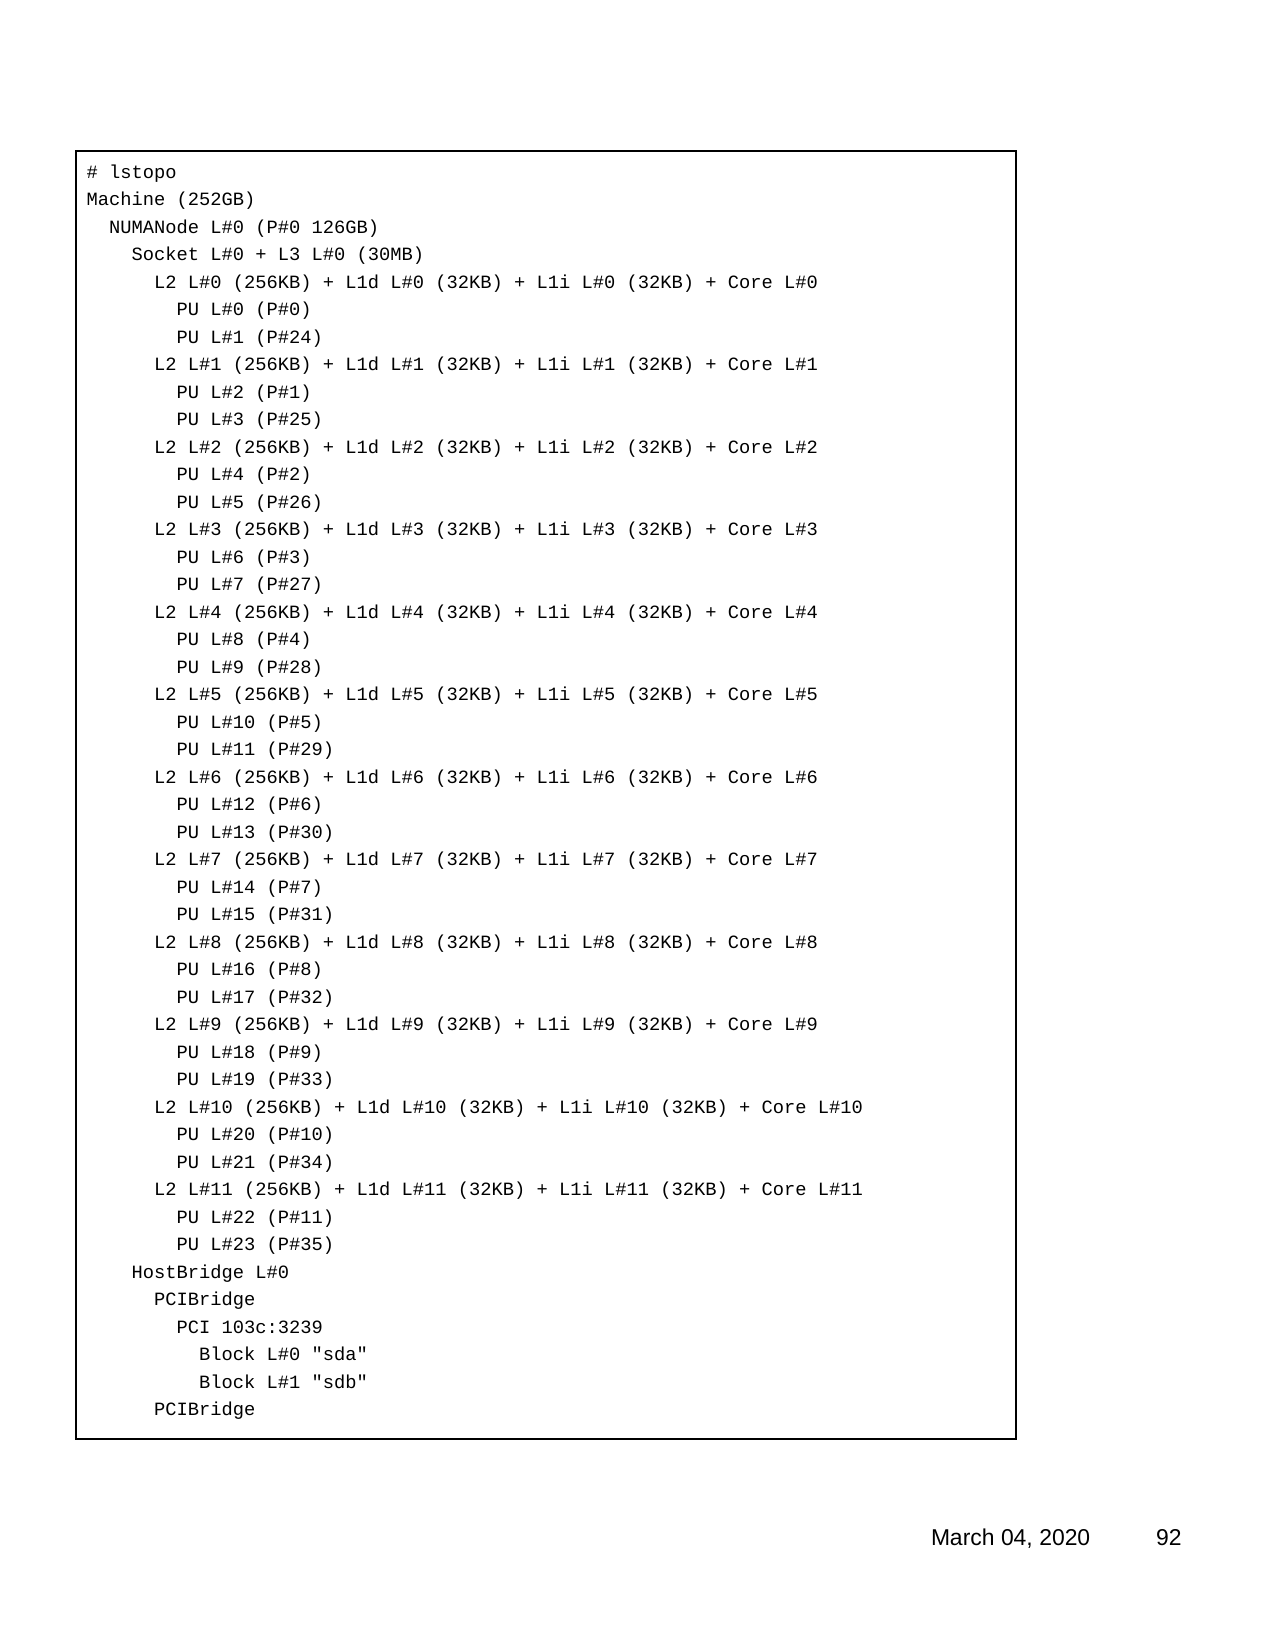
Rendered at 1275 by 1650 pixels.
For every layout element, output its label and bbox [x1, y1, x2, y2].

table_header [77, 152, 1015, 1438]
